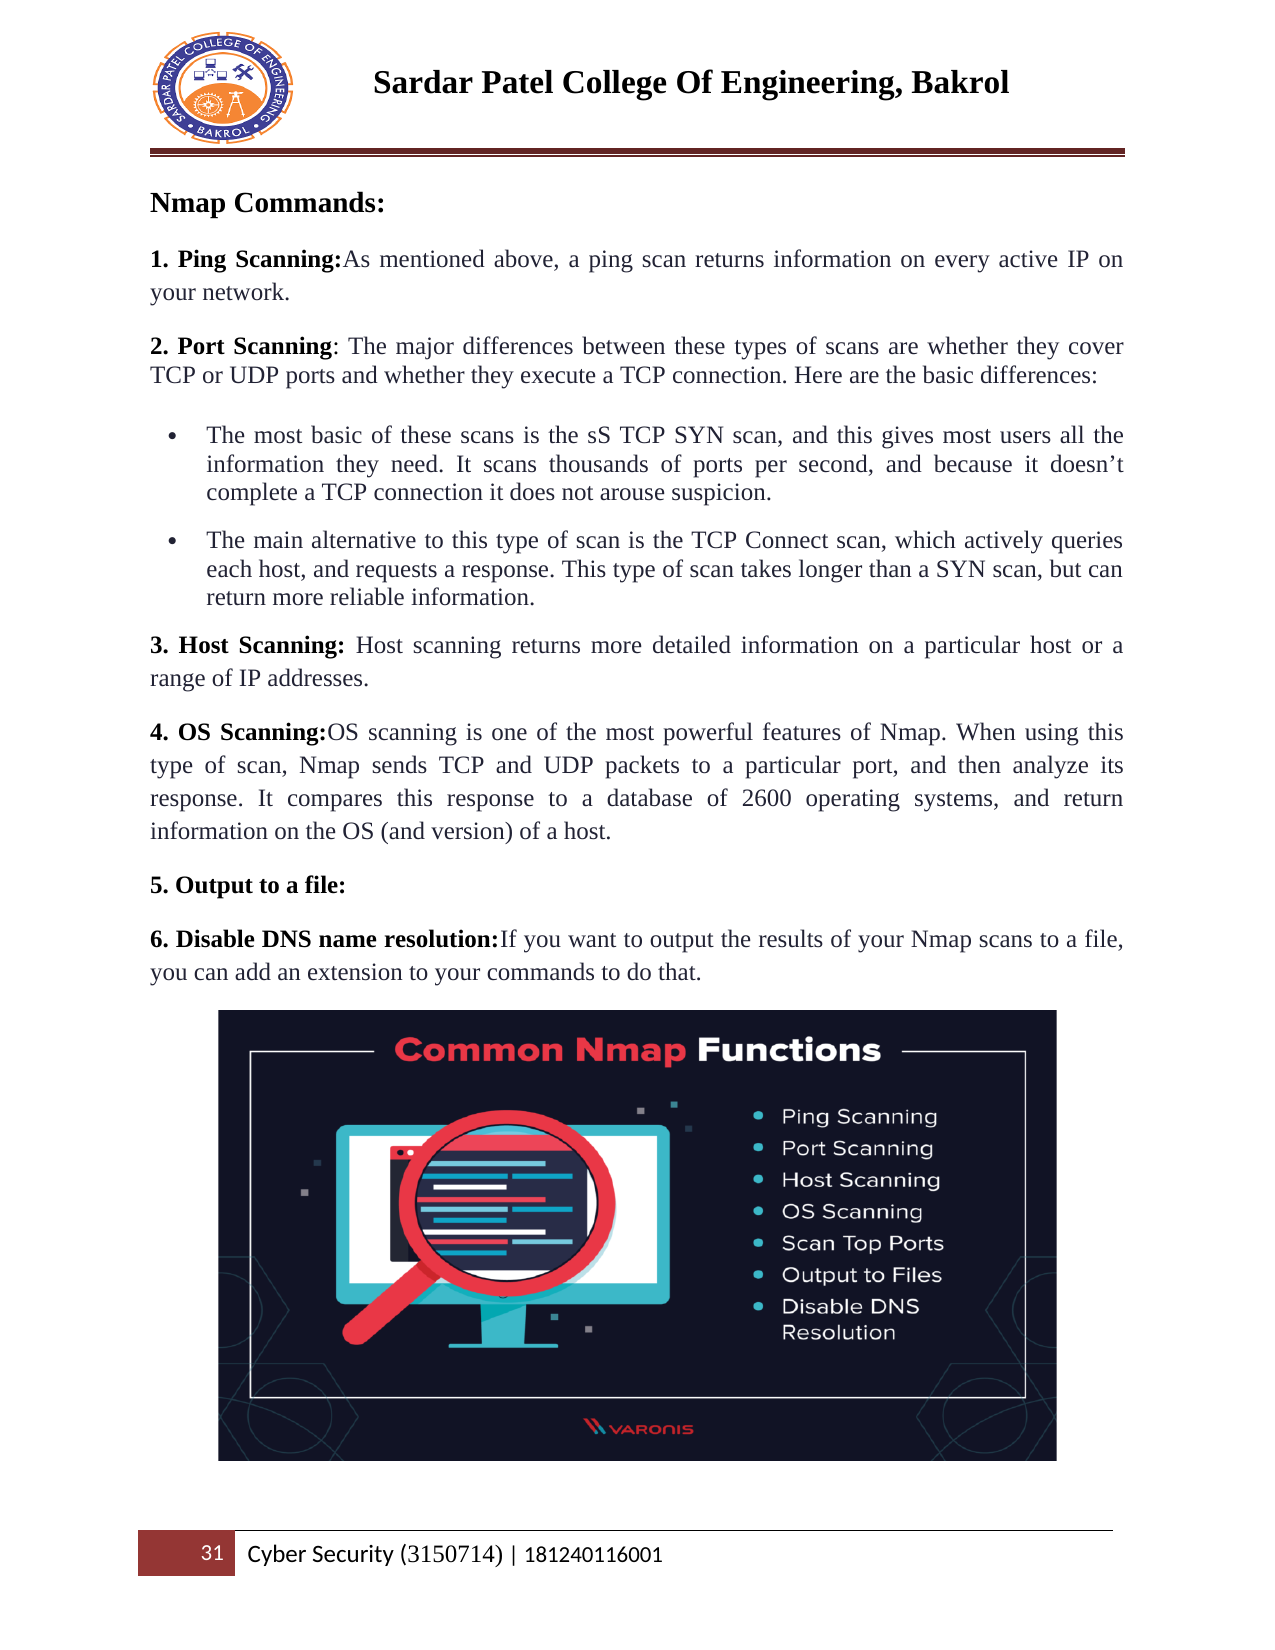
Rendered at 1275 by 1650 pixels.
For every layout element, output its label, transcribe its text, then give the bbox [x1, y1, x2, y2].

text 6. Disable DNS name resolution:If you want to output the results of your Nmap scans to a file, you can add an extension to your commands to do that. [150, 924, 1125, 985]
list The most basic of these scans is the sS TCP SYN scan, and this gives most users all the information they need. It scans thousands of ports per second, and because it doesn’t complete a TCP connection it does not arouse suspicion. [169, 420, 1125, 506]
list The main alternative to this type of scan is the TCP Connect scan, which actively queries each host, and requests a response. This type of scan takes longer than a SYN scan, but can return more reliable information. [169, 525, 1125, 611]
text 1. Ping Scanning:As mentioned above, a ping scan returns information on every active IP on your network. [150, 244, 1125, 306]
text 2. Port Scanning: The major differences between these types of scans are whether they cover TCP or UDP ports and whether they execute a TCP connection. Here are the basic differences: [150, 331, 1125, 389]
text 5. Output to a file: [150, 870, 1125, 898]
text 4. OS Scanning:OS scanning is one of the most powerful features of Nmap. When using this type of scan, Nmap sends TCP and UDP packets to a particular port, and then analyze its response. It compares this response to a database of 2600 operating systems, and return information on the OS (and version) of a host. [150, 717, 1125, 845]
text 3. Host Scanning: Host scanning returns more detailed information on a particular host or a range of IP addresses. [150, 630, 1125, 692]
picture [218, 1010, 1057, 1461]
text Nmap Commands: [150, 185, 1125, 218]
picture [150, 30, 296, 146]
